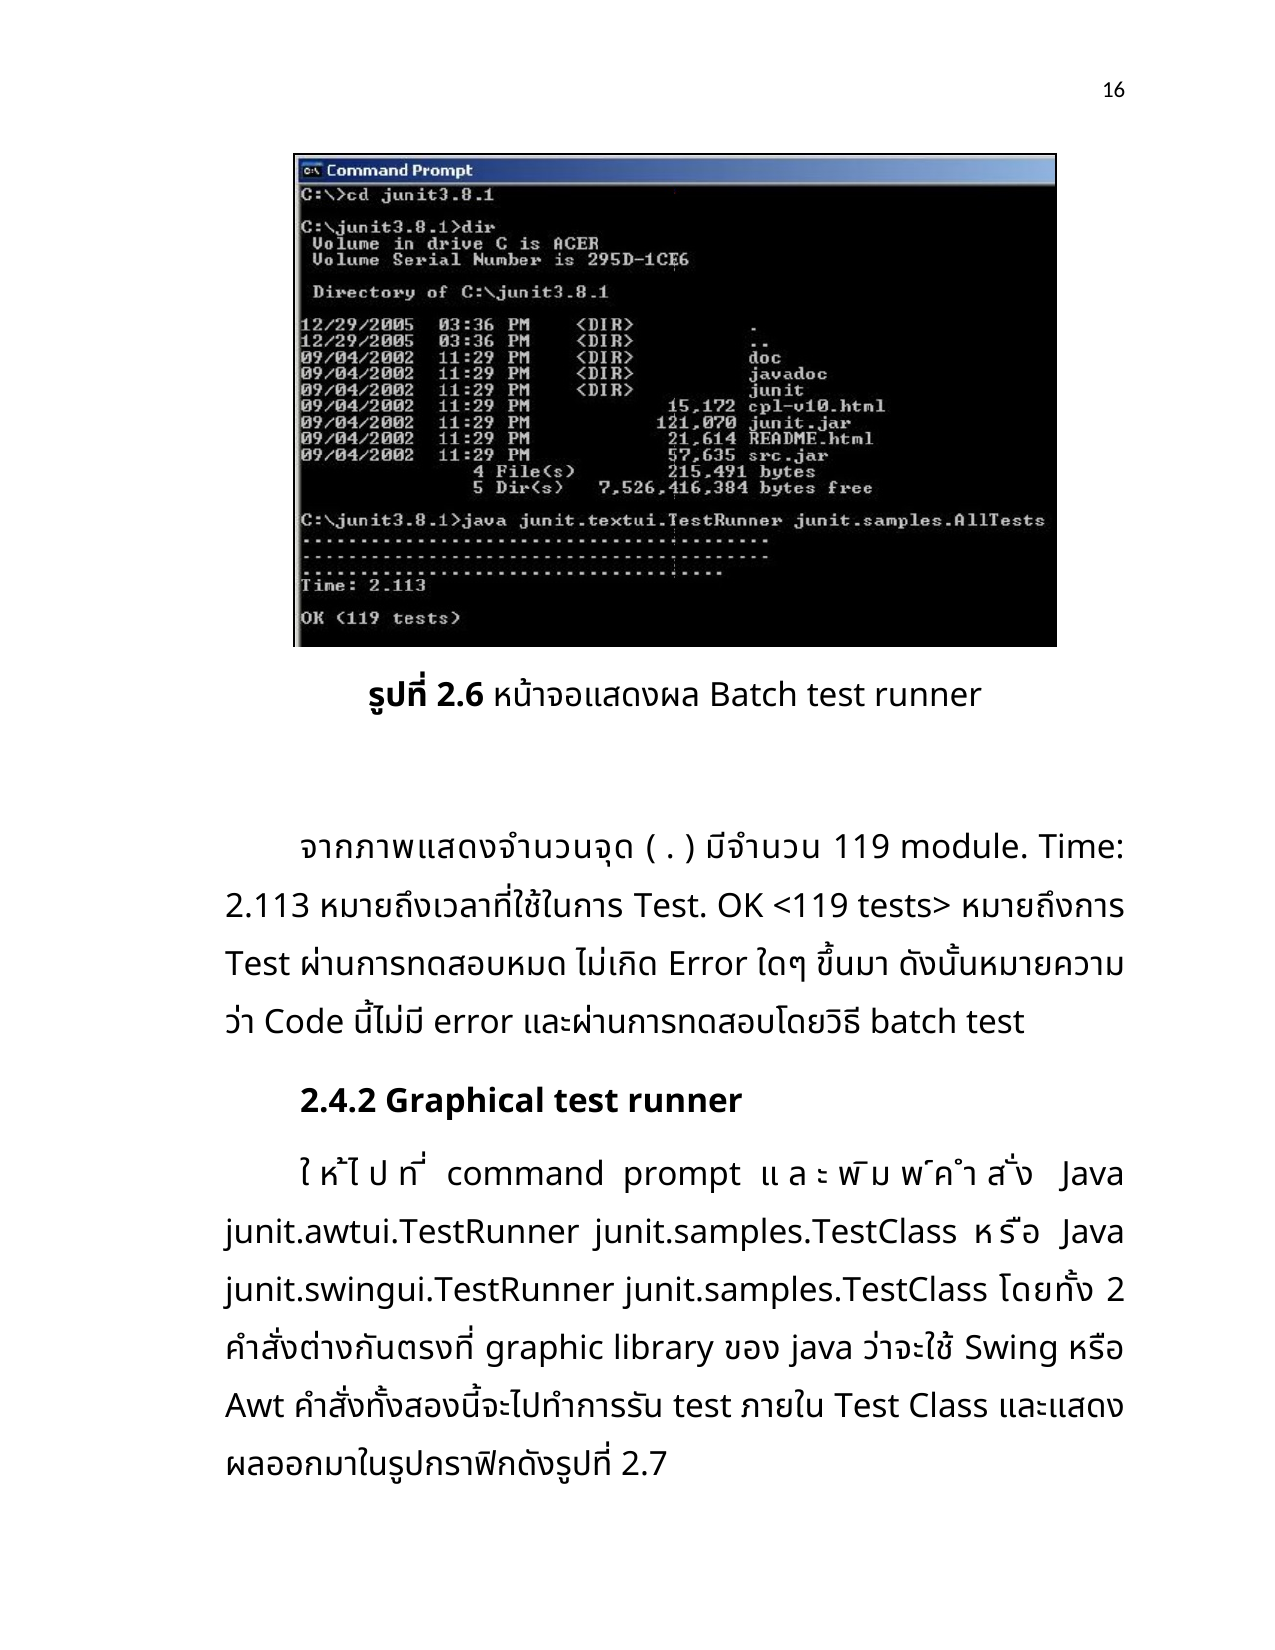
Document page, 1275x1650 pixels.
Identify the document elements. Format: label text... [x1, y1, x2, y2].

text หน้าจอแสดงผล Batch test runner [225, 671, 1125, 722]
picture [290, 150, 1060, 647]
text จากภาพแสดงจำนวนจุด ( . ) มีจำนวน 119 module. Time: 2.113 หมายถึงเวลาที่ใช้ในการ Test. OK <119 tests> หมายถึงการ Test ผ่านการทดสอบหมด ไม่เกิด Error ใดๆ ขึ้นมา ดังนั้นหมายความว่า Code นี้ไม่มี error และผ่านการทดสอบโดยวิธี batch test [225, 823, 1125, 1048]
list Graphical test runner [225, 1077, 1125, 1122]
text ให้ไปที่ command prompt และพิมพ์คำสั่ง Java junit.awtui.TestRunner junit.samples.TestClass หรือ Java junit.swingui.TestRunner junit.samples.TestClass โดยทั้ง 2 คำสั่งต่างกันตรงที่ graphic library ของ java ว่าจะใช้ Swing หรือ Awt คำสั่งทั้งสองนี้จะไปทำการรัน test ภายใน Test Class และแสดงผลออกมาในรูปกราฟิกดังรูปที่ 2.7 [225, 1149, 1125, 1491]
